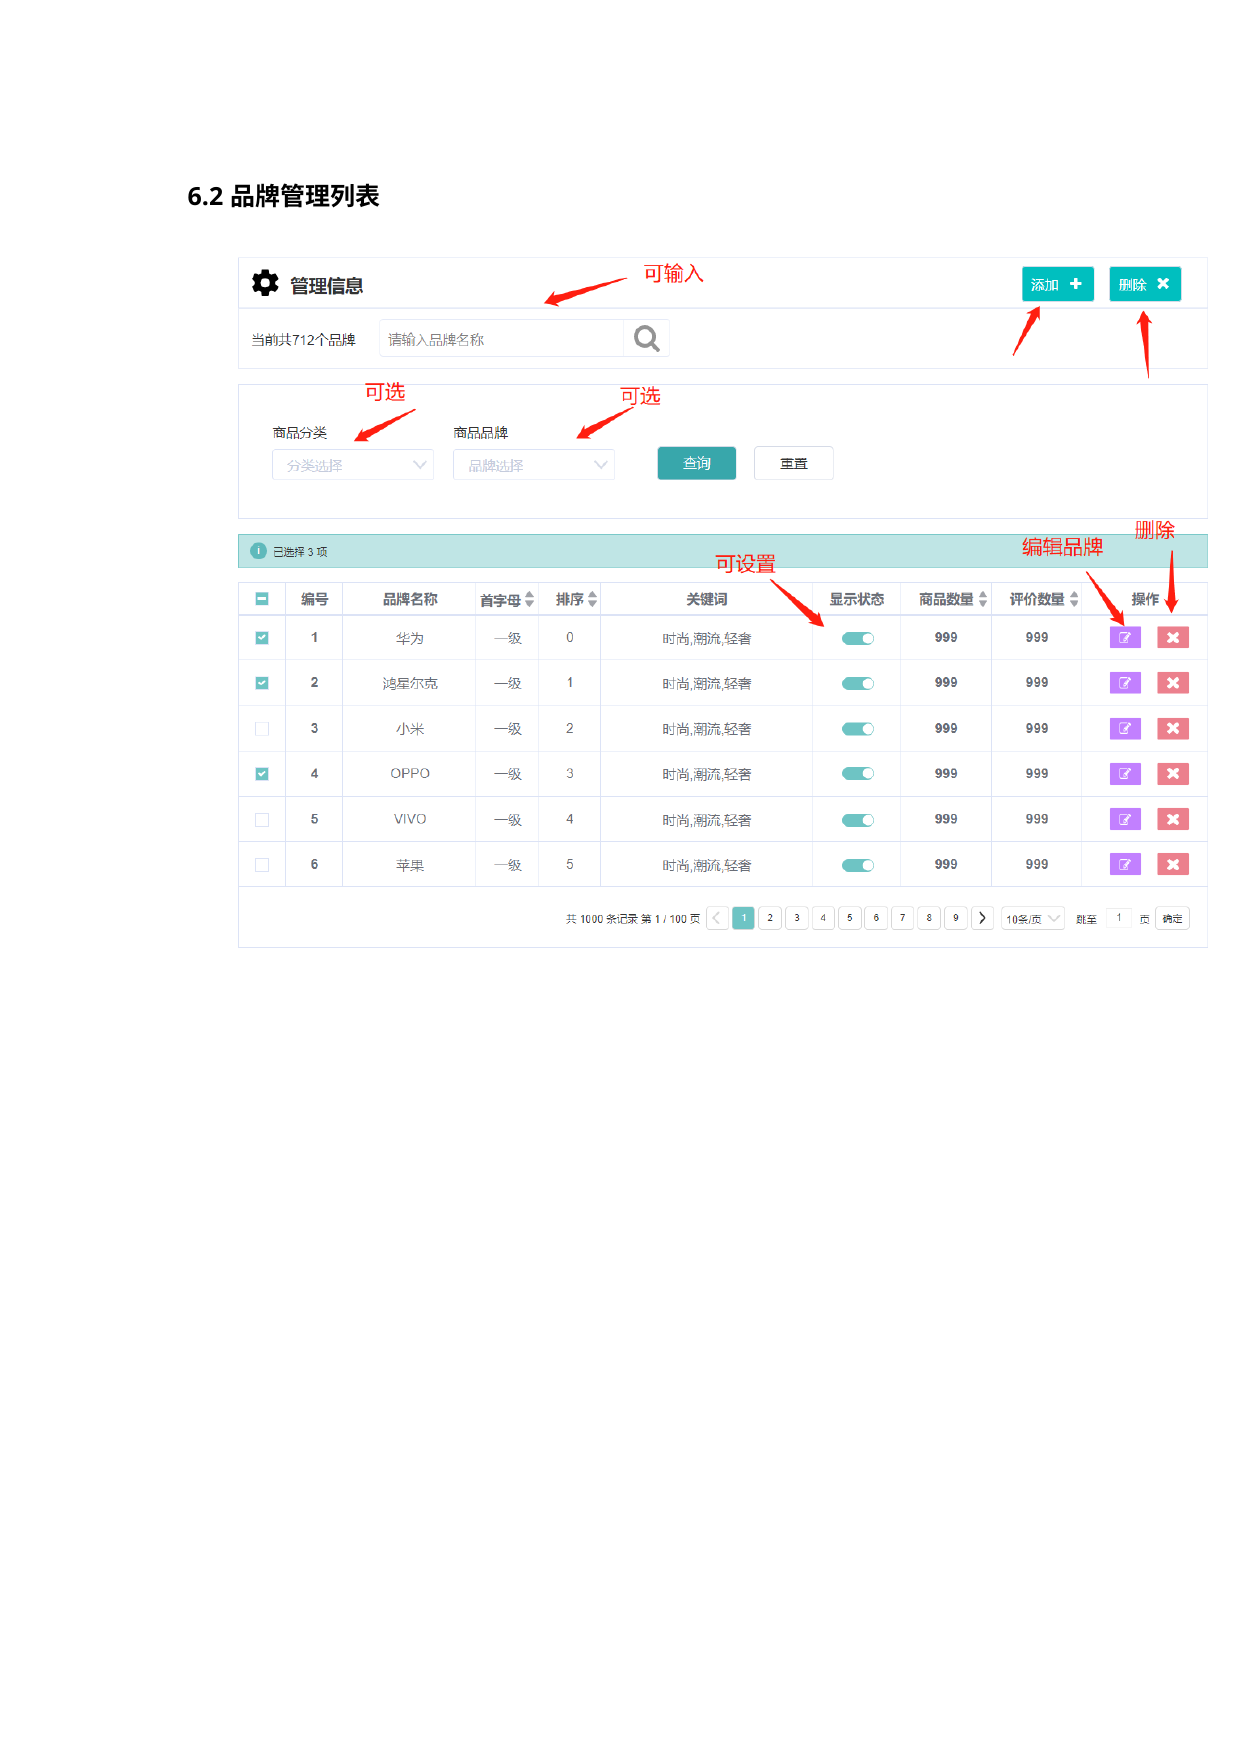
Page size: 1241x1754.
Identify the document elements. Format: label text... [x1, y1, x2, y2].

subtitle 6.2 品牌管理列表 [187, 162, 1053, 227]
picture [232, 253, 1216, 953]
